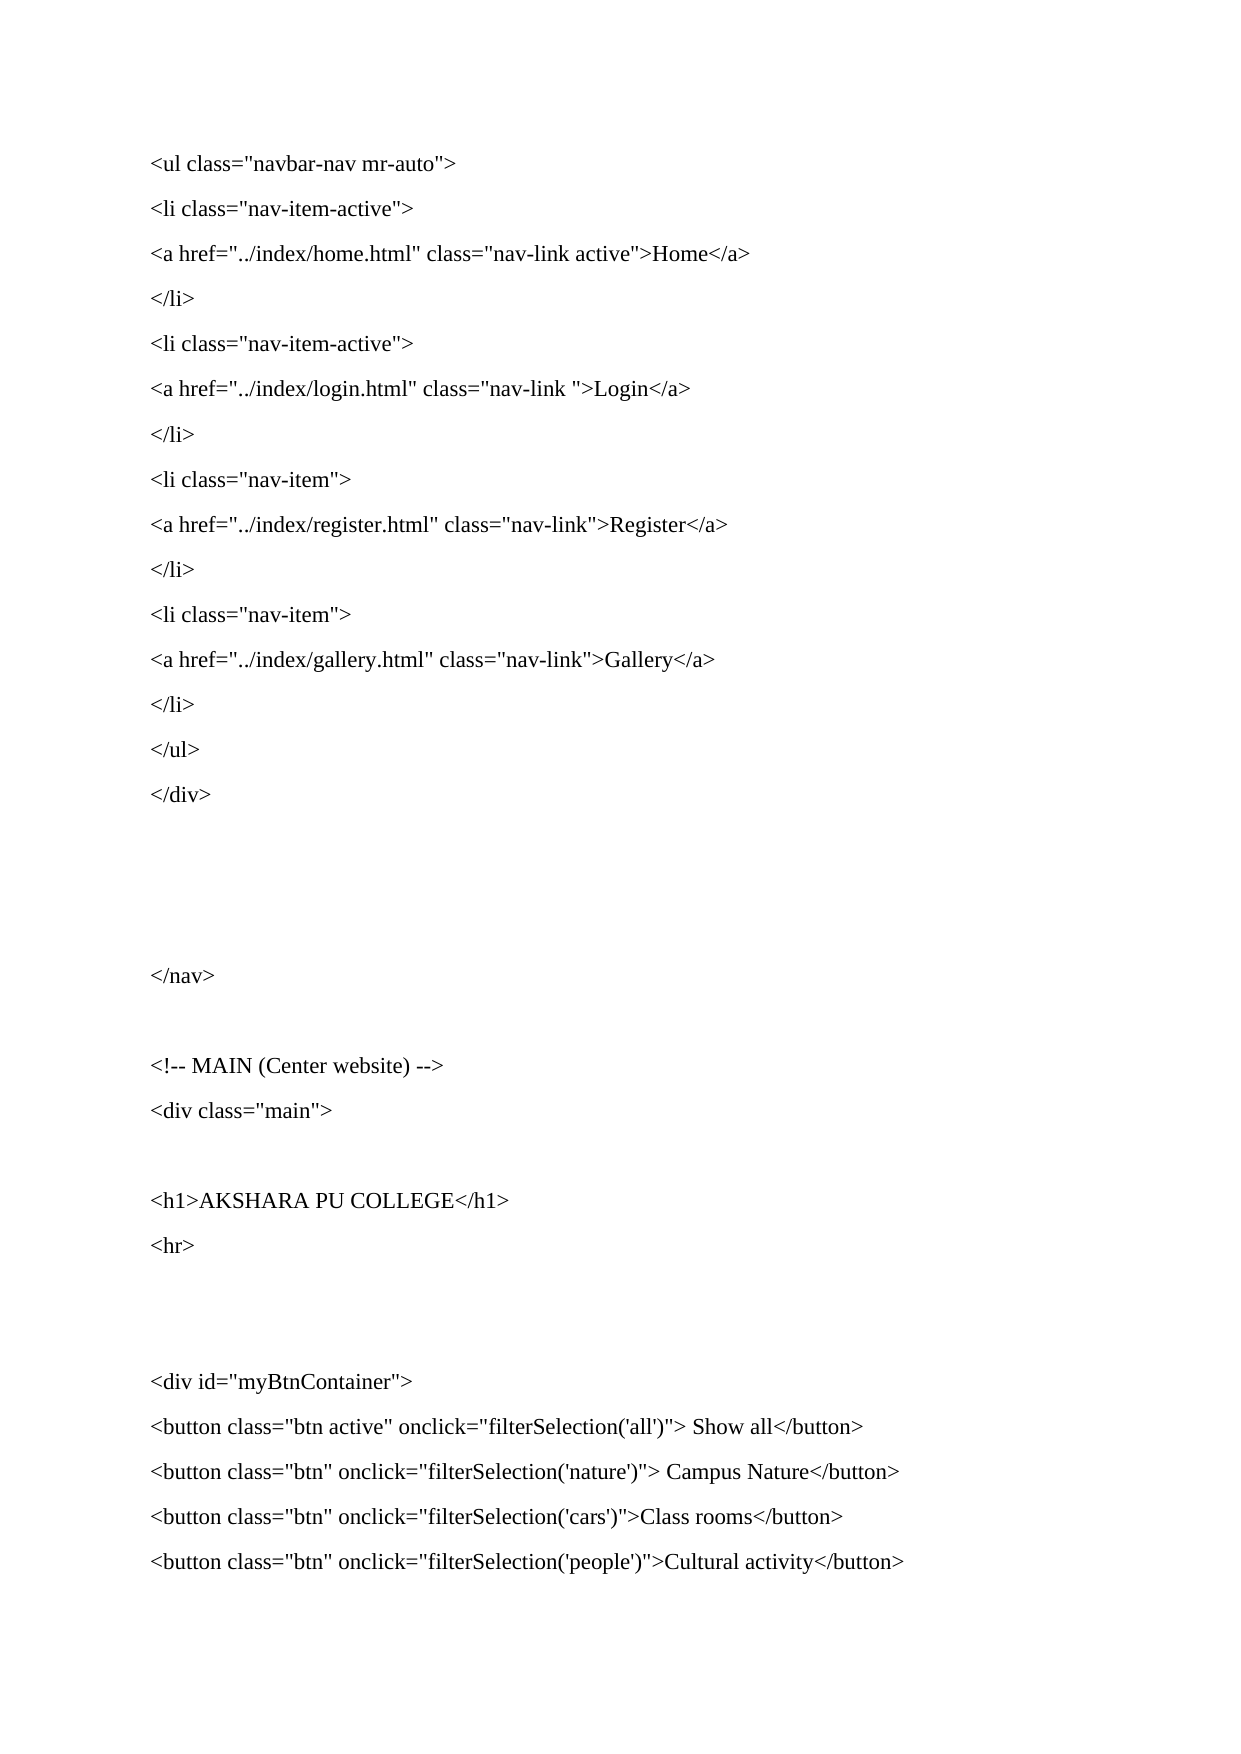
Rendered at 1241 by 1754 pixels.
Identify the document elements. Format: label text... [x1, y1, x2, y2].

text <ul class="navbar-nav mr-auto"> [150, 150, 1090, 176]
text </li> [150, 691, 1090, 718]
text <button class="btn" onclick="filterSelection('nature')"> Campus Nature</button> [150, 1458, 1090, 1484]
text <div id="myBtnContainer"> [150, 1368, 1090, 1394]
text </li> [150, 421, 1090, 447]
text </nav> [150, 962, 1090, 988]
text <li class="nav-item"> [150, 466, 1090, 492]
text <li class="nav-item"> [150, 601, 1090, 627]
text <a href="../index/home.html" class="nav-link active">Home</a> [150, 240, 1090, 267]
text <div class="main"> [150, 1097, 1090, 1123]
text <hr> [150, 1232, 1090, 1259]
text <button class="btn" onclick="filterSelection('people')">Cultural activity</button> [150, 1548, 1090, 1574]
text <button class="btn" onclick="filterSelection('cars')">Class rooms</button> [150, 1503, 1090, 1529]
text <a href="../index/login.html" class="nav-link ">Login</a> [150, 376, 1090, 402]
text </ul> [150, 736, 1090, 763]
text </div> [150, 781, 1090, 808]
text <li class="nav-item-active"> [150, 330, 1090, 357]
text </li> [150, 285, 1090, 312]
text <a href="../index/register.html" class="nav-link">Register</a> [150, 511, 1090, 537]
text <a href="../index/gallery.html" class="nav-link">Gallery</a> [150, 646, 1090, 672]
text <h1>AKSHARA PU COLLEGE</h1> [150, 1187, 1090, 1214]
text <li class="nav-item-active"> [150, 195, 1090, 221]
text </li> [150, 556, 1090, 582]
text <button class="btn active" onclick="filterSelection('all')"> Show all</button> [150, 1413, 1090, 1439]
text <!-- MAIN (Center website) --> [150, 1052, 1090, 1078]
